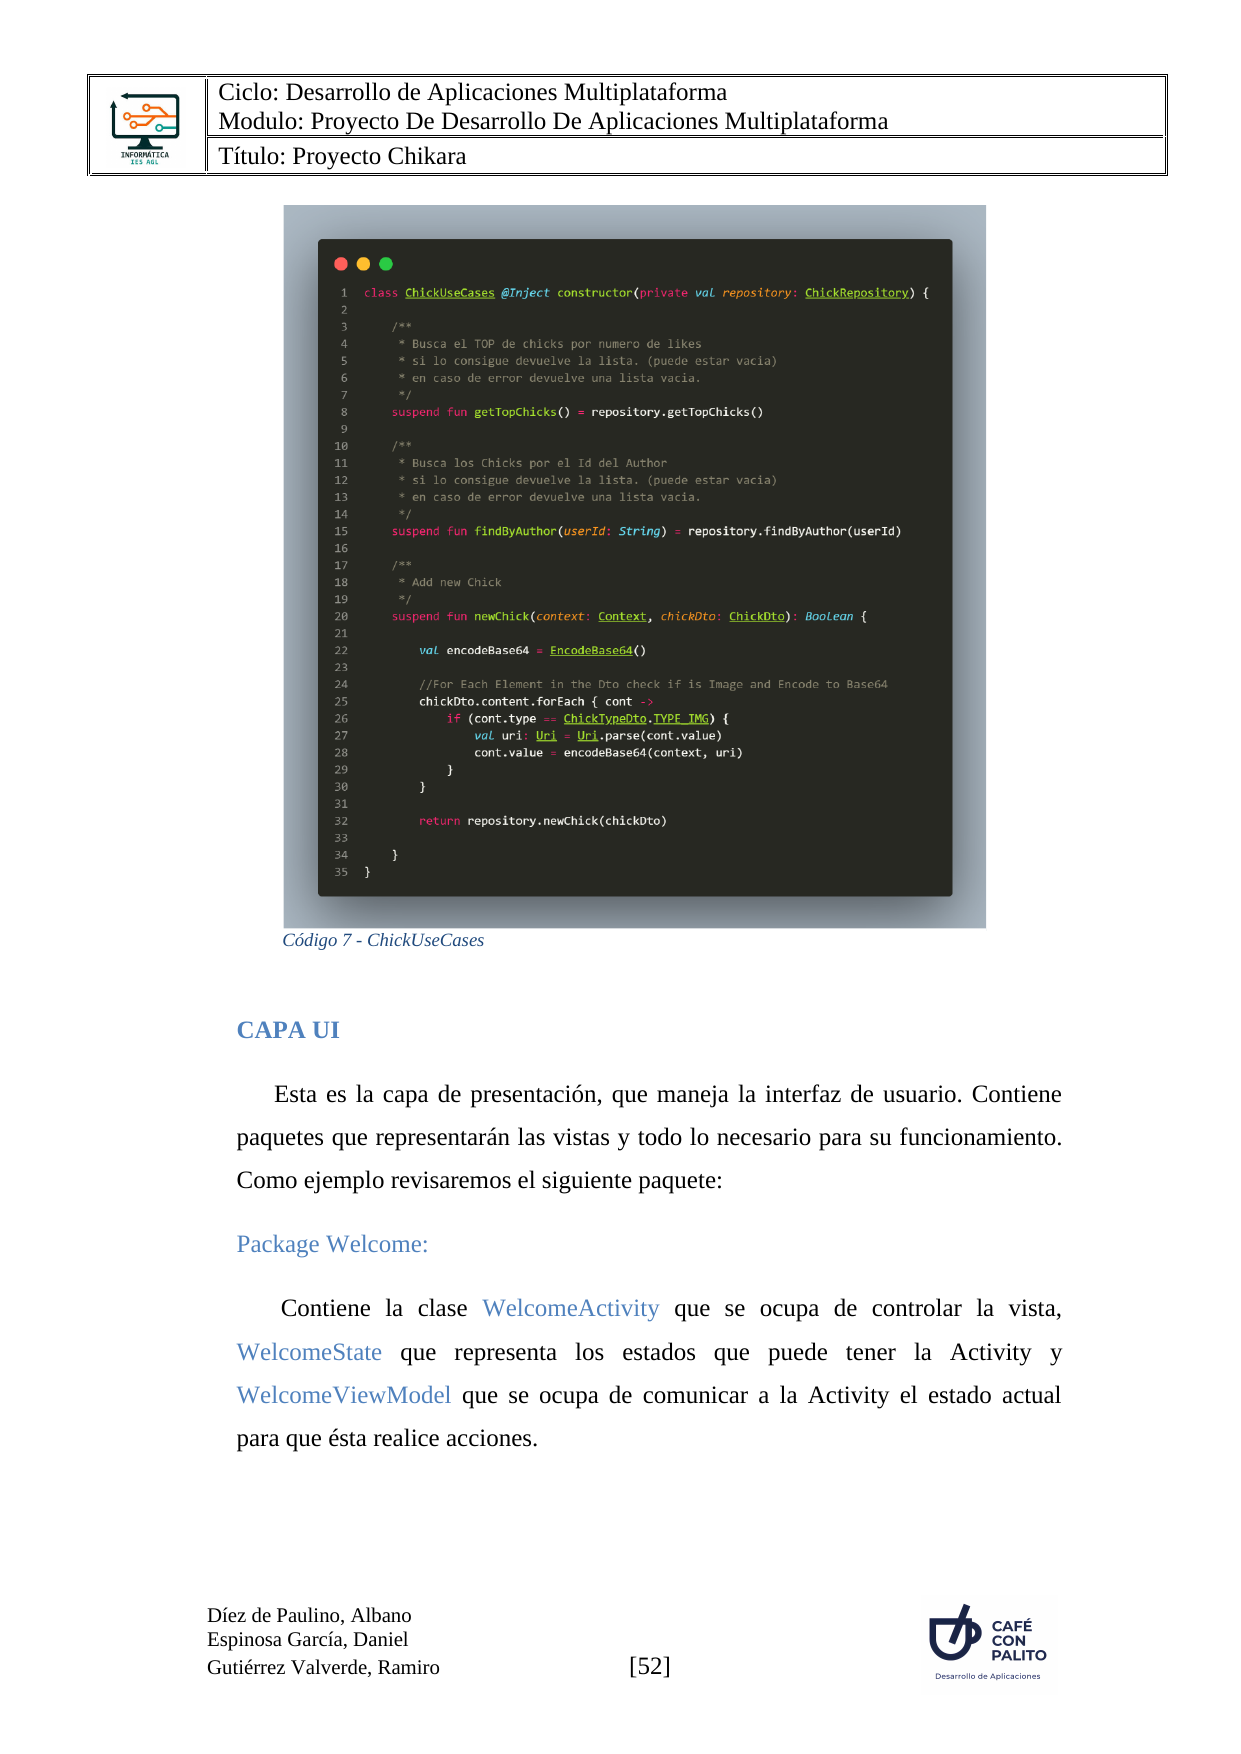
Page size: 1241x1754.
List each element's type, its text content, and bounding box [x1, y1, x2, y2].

text Contiene la clase WelcomeActivity que se ocupa de controlar la vista, WelcomeState que representa los estados que puede tener la Activity y WelcomeViewModel que se ocupa de comunicar a la Activity el estado actual para que ésta realice acciones. [236, 1293, 1063, 1452]
picture [106, 87, 186, 168]
text Package Welcome: [236, 1229, 1063, 1258]
text CAPA UI [236, 1015, 1063, 1044]
picture [921, 1595, 1058, 1695]
text Esta es la capa de presentación, que maneja la interfaz de usuario. Contiene paquetes que representarán las vistas y todo lo necesario para su funcionamiento. Como ejemplo revisaremos el siguiente paquete: [236, 1079, 1063, 1194]
picture [283, 205, 987, 931]
